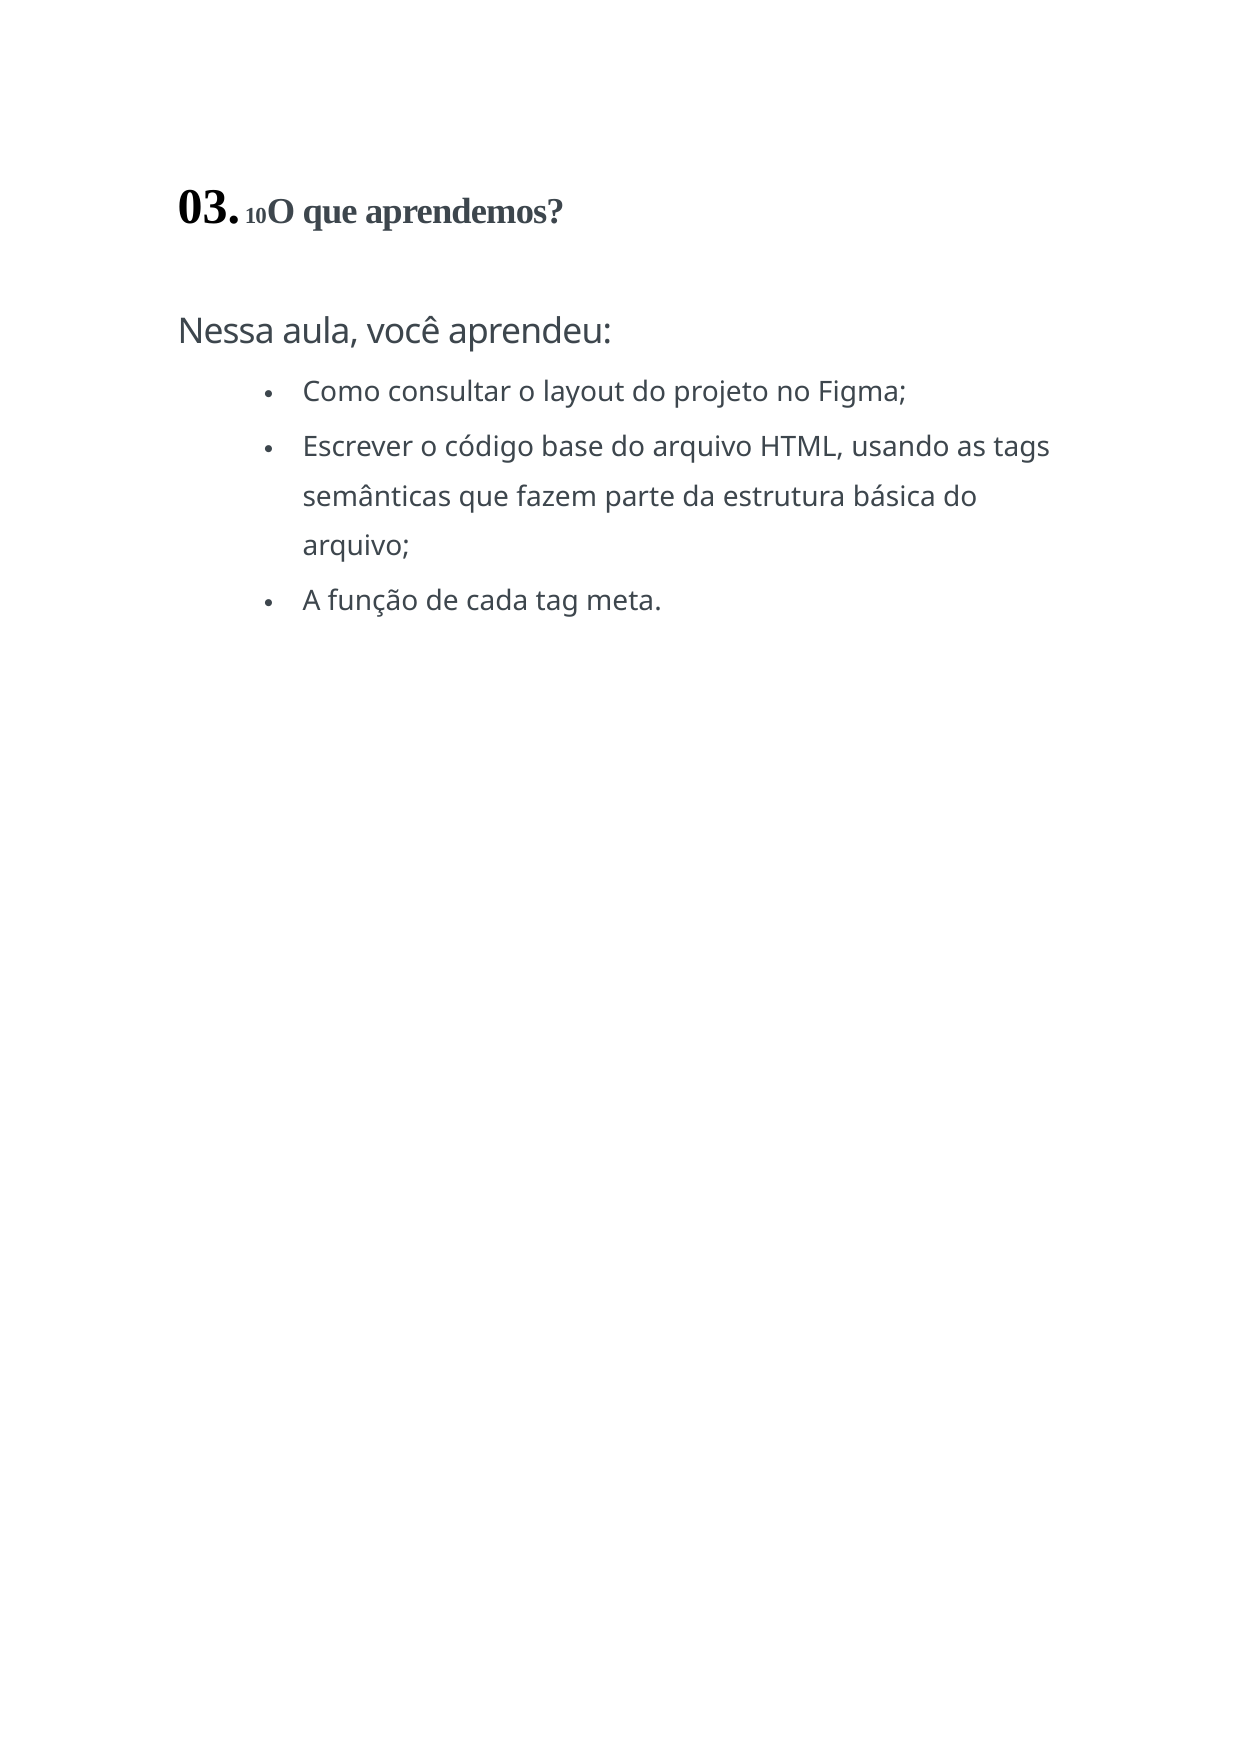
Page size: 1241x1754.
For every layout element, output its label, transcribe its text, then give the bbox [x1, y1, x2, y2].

subtitle Nessa aula, você aprendeu: [177, 304, 1063, 354]
list A função de cada tag meta. [265, 570, 1063, 619]
subtitle 03. 10O que aprendemos? [177, 177, 1063, 234]
list Como consultar o layout do projeto no Figma; [265, 360, 1063, 409]
list Escrever o código base do arquivo HTML, usando as tags semânticas que fazem parte da estrutura básica do arquivo; [265, 416, 1063, 563]
